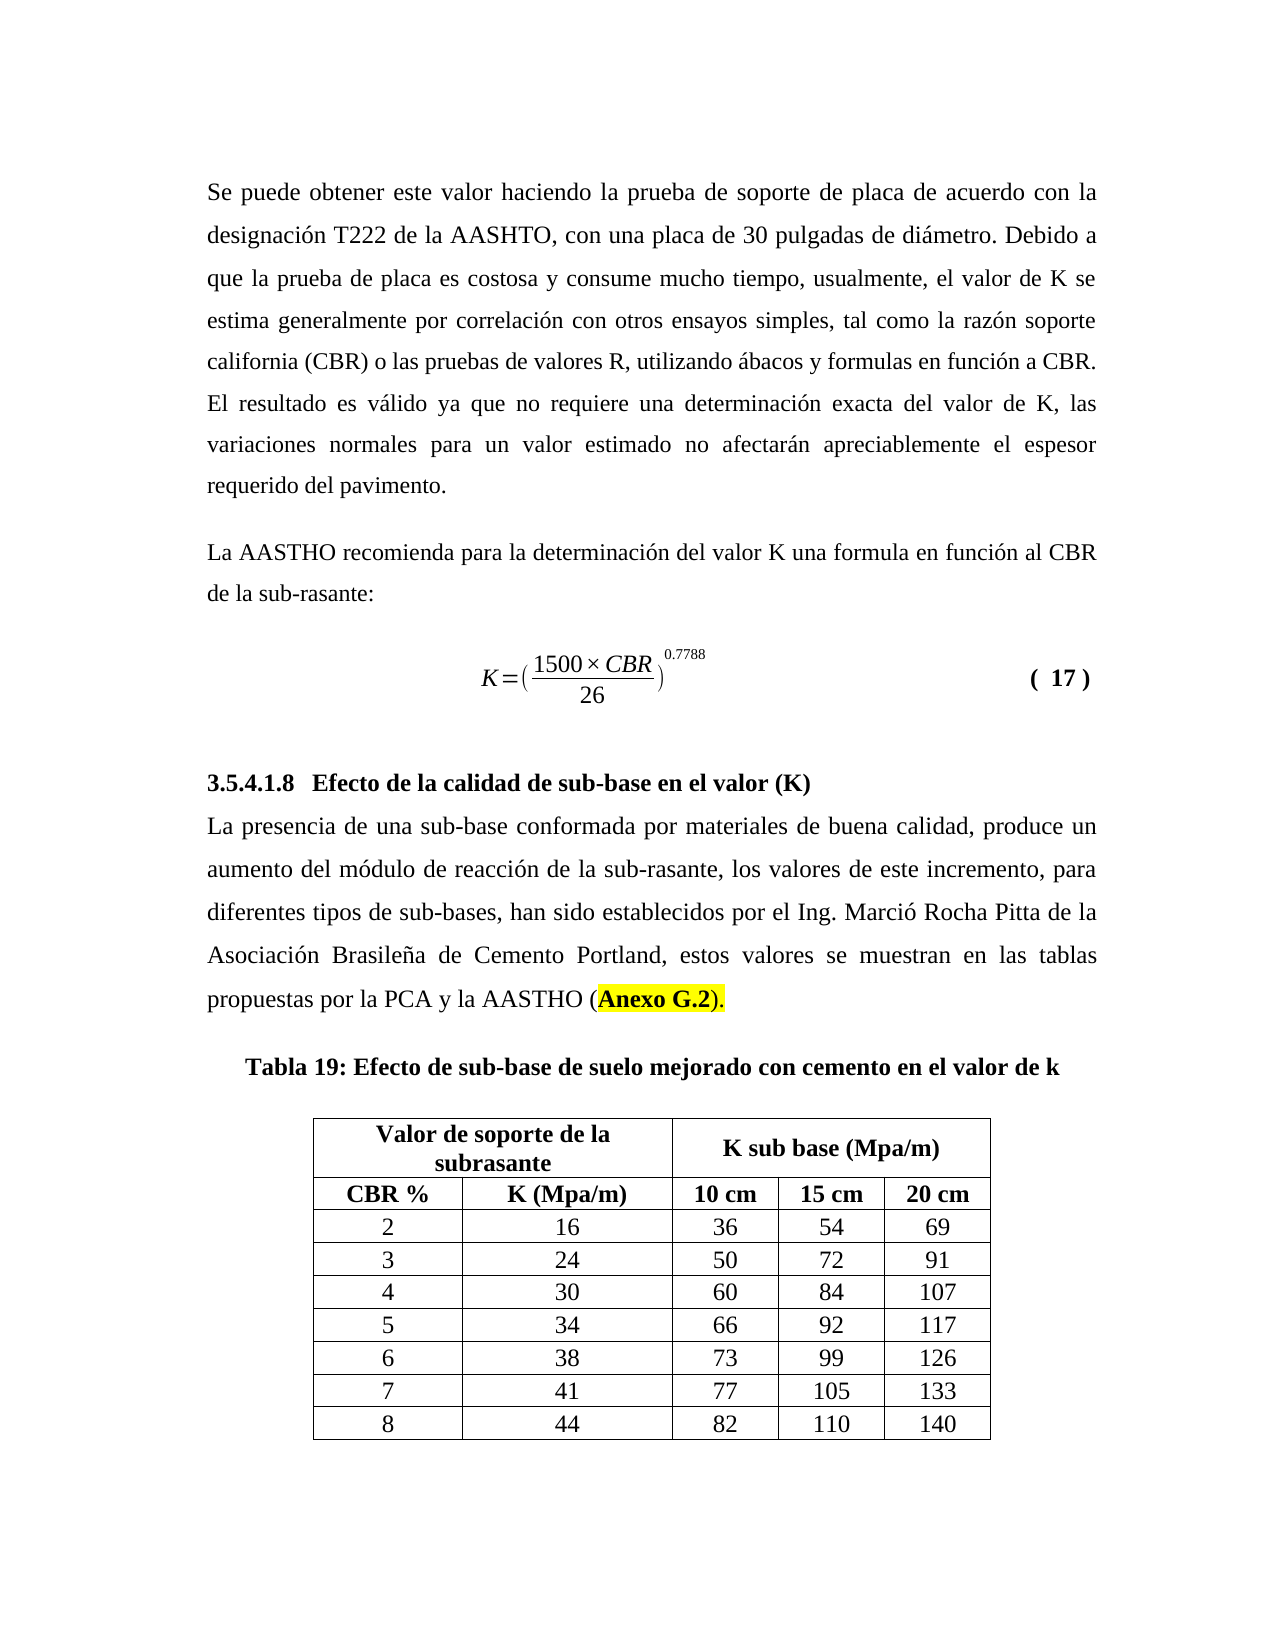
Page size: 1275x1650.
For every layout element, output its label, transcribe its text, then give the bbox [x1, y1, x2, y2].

table_cell 92 [779, 1309, 884, 1341]
subtitle Efecto de la calidad de sub-base en el valor (K) [207, 768, 1098, 797]
table_header Valor de soporte de la subrasante [314, 1119, 672, 1177]
table_cell 3 [314, 1243, 462, 1275]
table_cell 38 [463, 1342, 672, 1373]
table_cell K (Mpa/m) [463, 1178, 672, 1209]
table_cell 105 [779, 1375, 884, 1406]
table_cell 99 [779, 1342, 884, 1373]
table_cell 10 cm [673, 1178, 778, 1209]
table_header ( 17 ) [989, 645, 1101, 747]
table_cell 110 [779, 1407, 884, 1439]
table_cell CBR % [314, 1178, 462, 1209]
table_cell 60 [673, 1276, 778, 1308]
table_cell 73 [673, 1342, 778, 1373]
table_cell 77 [673, 1375, 778, 1406]
table_cell 41 [463, 1375, 672, 1406]
table_cell 72 [779, 1243, 884, 1275]
table_cell 82 [673, 1407, 778, 1439]
table_cell 91 [885, 1243, 990, 1275]
table_cell 117 [885, 1309, 990, 1341]
text Se puede obtener este valor haciendo la prueba de soporte de placa de acuerdo con la designación T222 de la AASHTO, con una placa de 30 pulgadas de diámetro. Debido a que la prueba de placa es costosa y consume mucho tiempo, usualmente, el valor de K se estima generalmente por correlación con otros ensayos simples, tal como la razón soporte california (CBR) o las pruebas de valores R, utilizando ábacos y formulas en función a CBR. El resultado es válido ya que no requiere una determinación exacta del valor de K, las variaciones normales para un valor estimado no afectarán apreciablemente el espesor requerido del pavimento. [207, 177, 1098, 499]
table_cell 126 [885, 1342, 990, 1373]
table_cell 16 [463, 1210, 672, 1242]
table_cell 24 [463, 1243, 672, 1275]
table_cell 36 [673, 1210, 778, 1242]
table_cell 5 [314, 1309, 462, 1341]
table_cell 84 [779, 1276, 884, 1308]
table_cell 4 [314, 1276, 462, 1308]
table_cell 140 [885, 1407, 990, 1439]
table_cell 8 [314, 1407, 462, 1439]
table_header K sub base (Mpa/m) [673, 1119, 990, 1177]
table_cell 30 [463, 1276, 672, 1308]
text La AASTHO recomienda para la determinación del valor K una formula en función al CBR de la sub-rasante: [207, 538, 1098, 607]
table_cell 50 [673, 1243, 778, 1275]
table_cell 6 [314, 1342, 462, 1373]
table_cell 44 [463, 1407, 672, 1439]
table_cell 20 cm [885, 1178, 990, 1209]
table_header [196, 645, 989, 747]
table_cell 69 [885, 1210, 990, 1242]
text La presencia de una sub-base conformada por materiales de buena calidad, produce un aumento del módulo de reacción de la sub-rasante, los valores de este incremento, para diferentes tipos de sub-bases, han sido establecidos por el Ing. Marció Rocha Pitta de la Asociación Brasileña de Cemento Portland, estos valores se muestran en las tablas propuestas por la PCA y la AASTHO (Anexo G.2). [207, 811, 1098, 1012]
table_cell 133 [885, 1375, 990, 1406]
table_cell 34 [463, 1309, 672, 1341]
table_cell 7 [314, 1375, 462, 1406]
table_cell 107 [885, 1276, 990, 1308]
table_cell 66 [673, 1309, 778, 1341]
table_cell 15 cm [779, 1178, 884, 1209]
table_cell 54 [779, 1210, 884, 1242]
table_cell 2 [314, 1210, 462, 1242]
